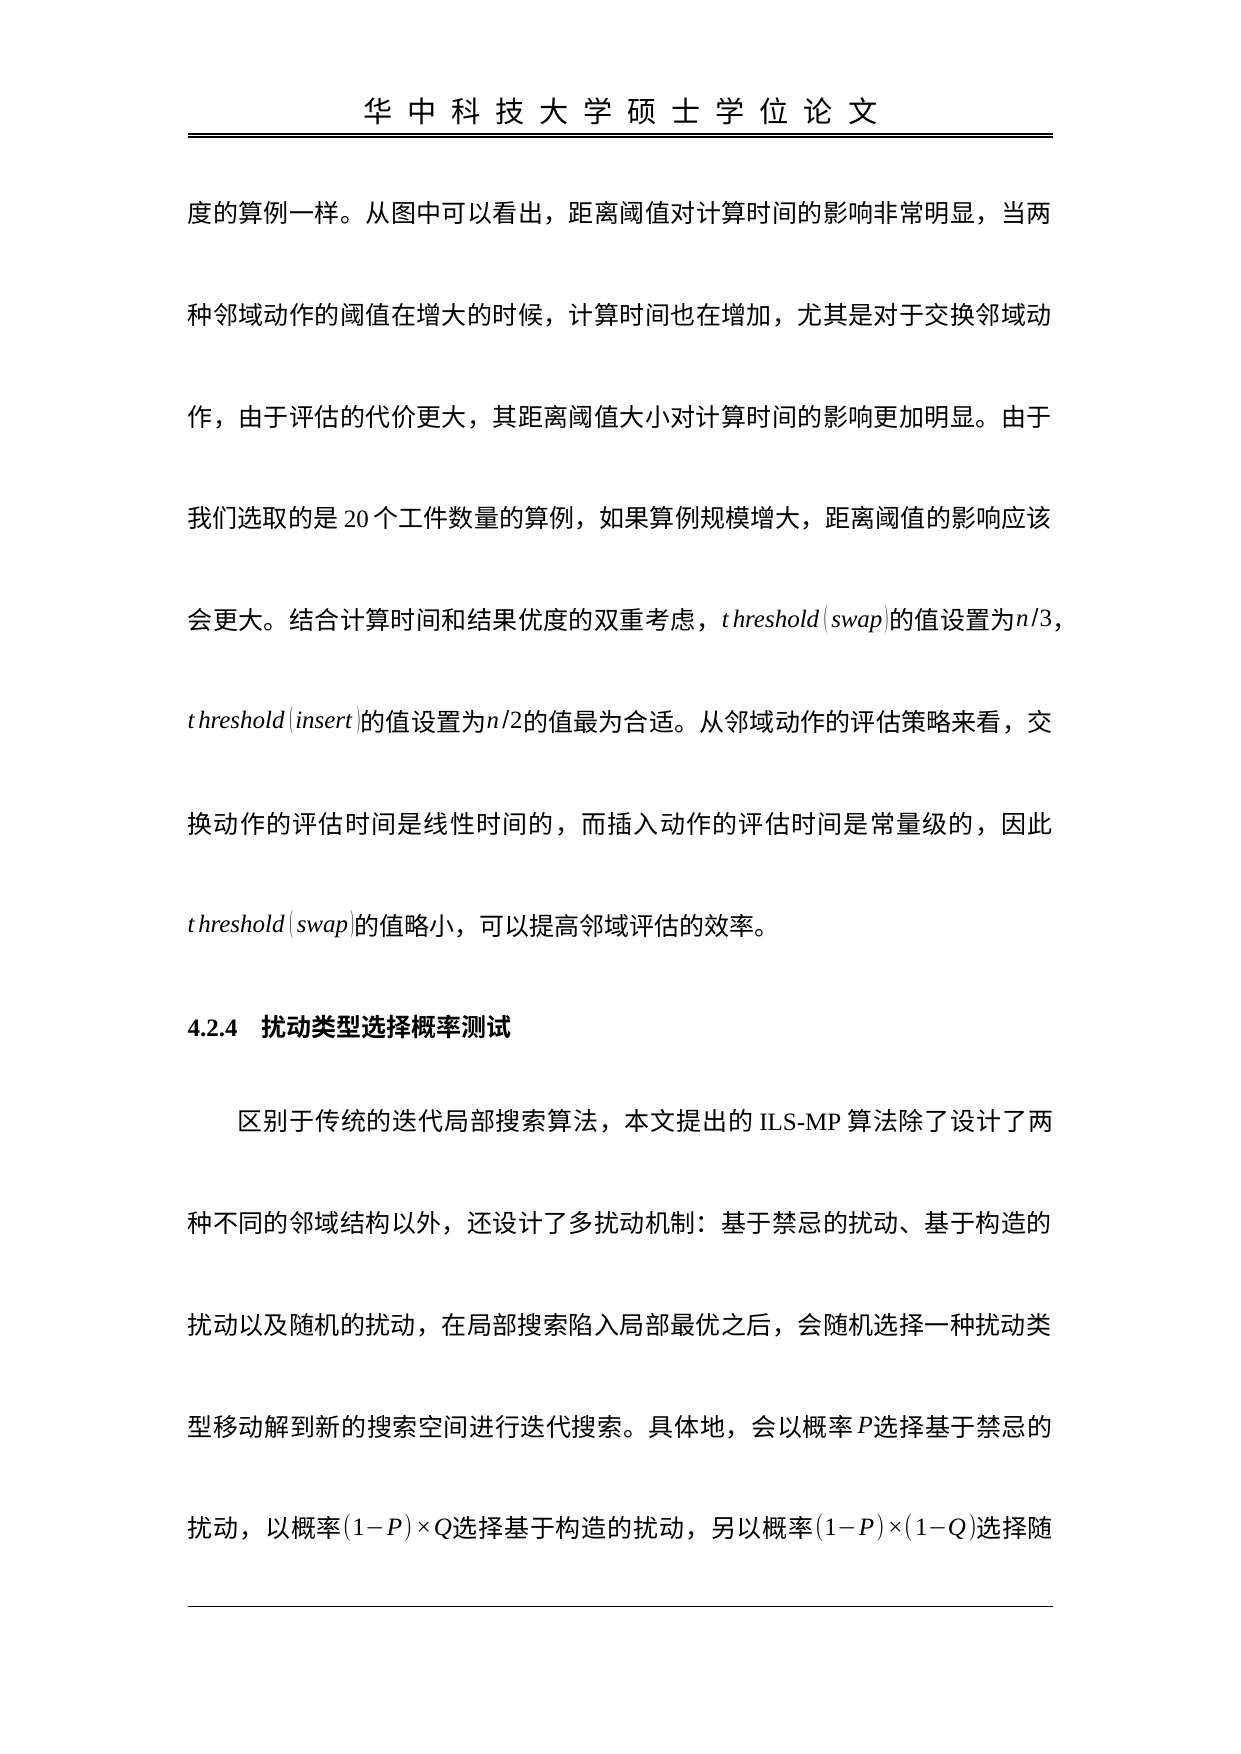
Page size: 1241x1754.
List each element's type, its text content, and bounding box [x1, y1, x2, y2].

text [187, 177, 1053, 958]
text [187, 1086, 1053, 1561]
subtitle 扰动类型选择概率测试 [187, 991, 1053, 1059]
